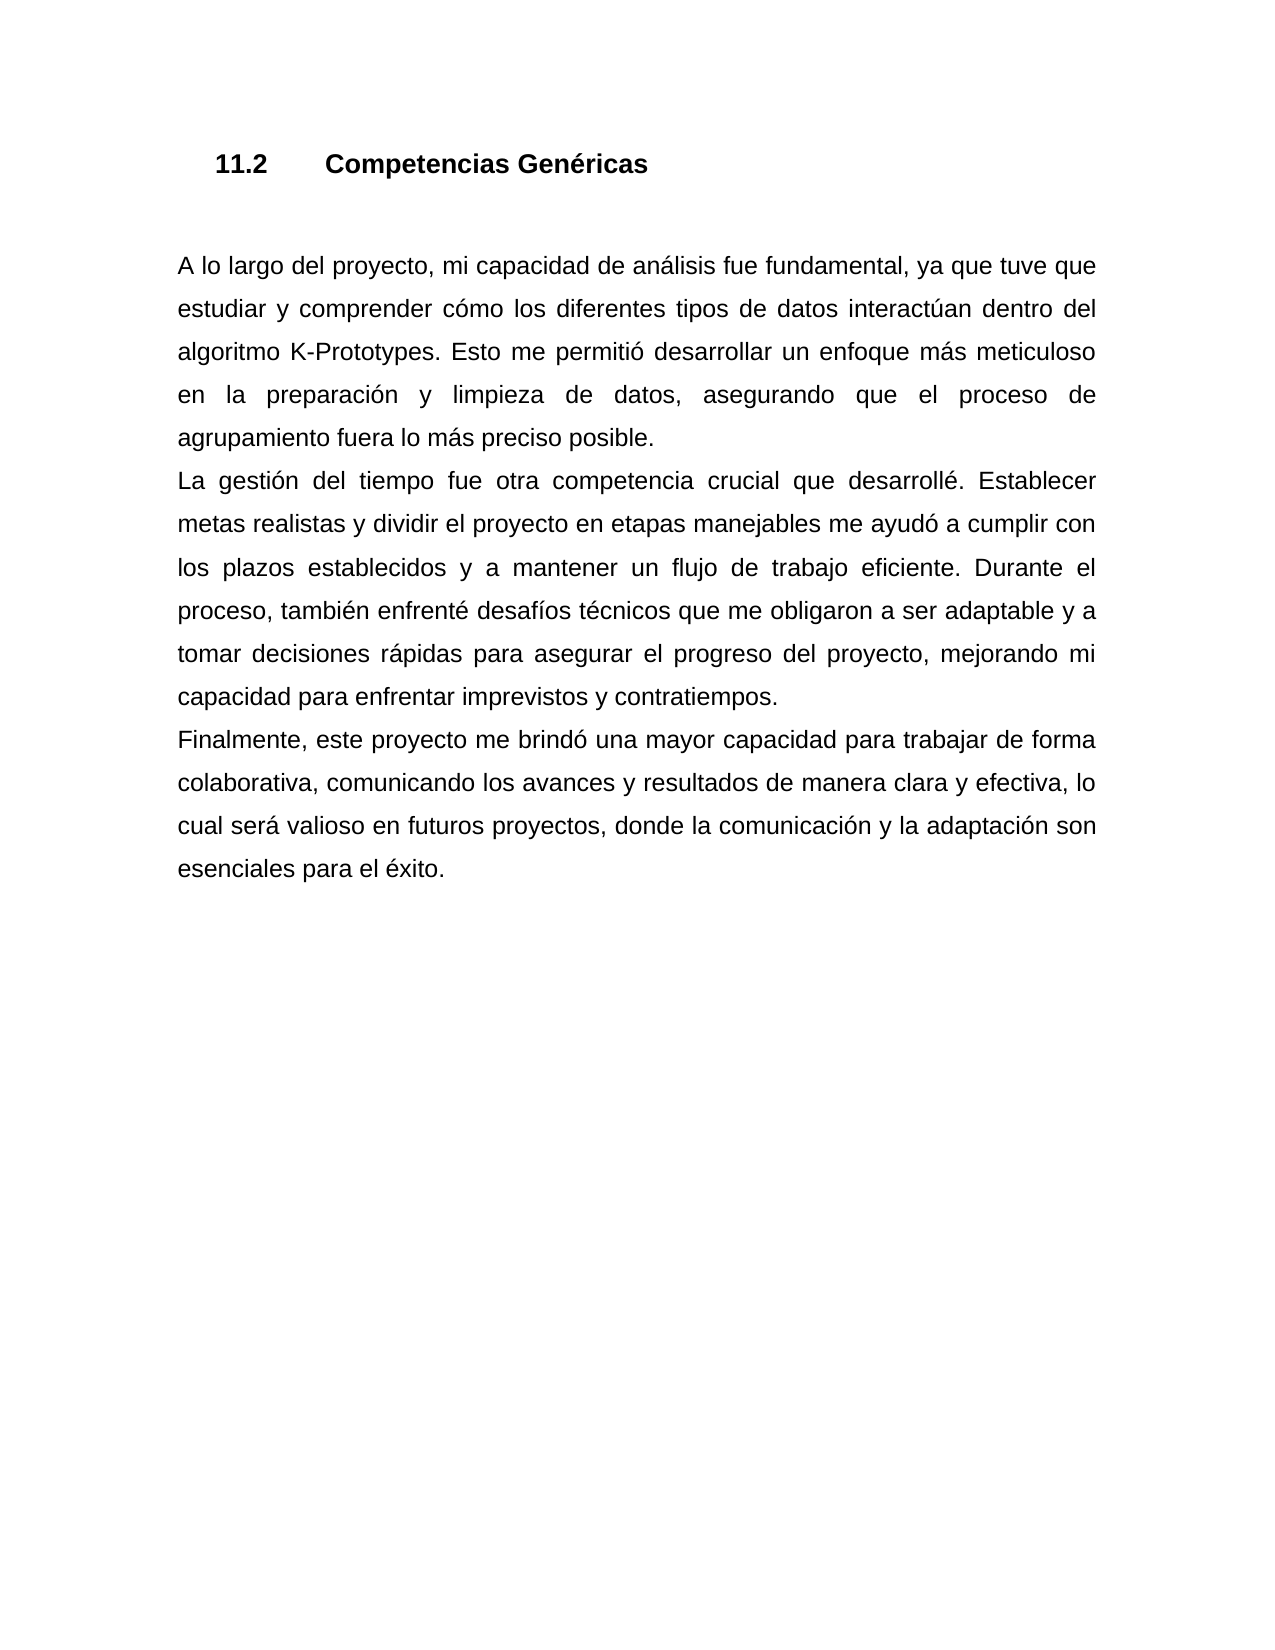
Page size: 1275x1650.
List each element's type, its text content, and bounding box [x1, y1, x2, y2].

text A lo largo del proyecto, mi capacidad de análisis fue fundamental, ya que tuve que estudiar y comprender cómo los diferentes tipos de datos interactúan dentro del algoritmo K-Prototypes. Esto me permitió desarrollar un enfoque más meticuloso en la preparación y limpieza de datos, asegurando que el proceso de agrupamiento fuera lo más preciso posible. [177, 251, 1098, 452]
text La gestión del tiempo fue otra competencia crucial que desarrollé. Establecer metas realistas y dividir el proyecto en etapas manejables me ayudó a cumplir con los plazos establecidos y a mantener un flujo de trabajo eficiente. Durante el proceso, también enfrenté desafíos técnicos que me obligaron a ser adaptable y a tomar decisiones rápidas para asegurar el progreso del proyecto, mejorando mi capacidad para enfrentar imprevistos y contratiempos. [177, 466, 1098, 711]
subtitle Competencias Genéricas [215, 148, 1098, 179]
text Finalmente, este proyecto me brindó una mayor capacidad para trabajar de forma colaborativa, comunicando los avances y resultados de manera clara y efectiva, lo cual será valioso en futuros proyectos, donde la comunicación y la adaptación son esenciales para el éxito. [177, 725, 1098, 883]
